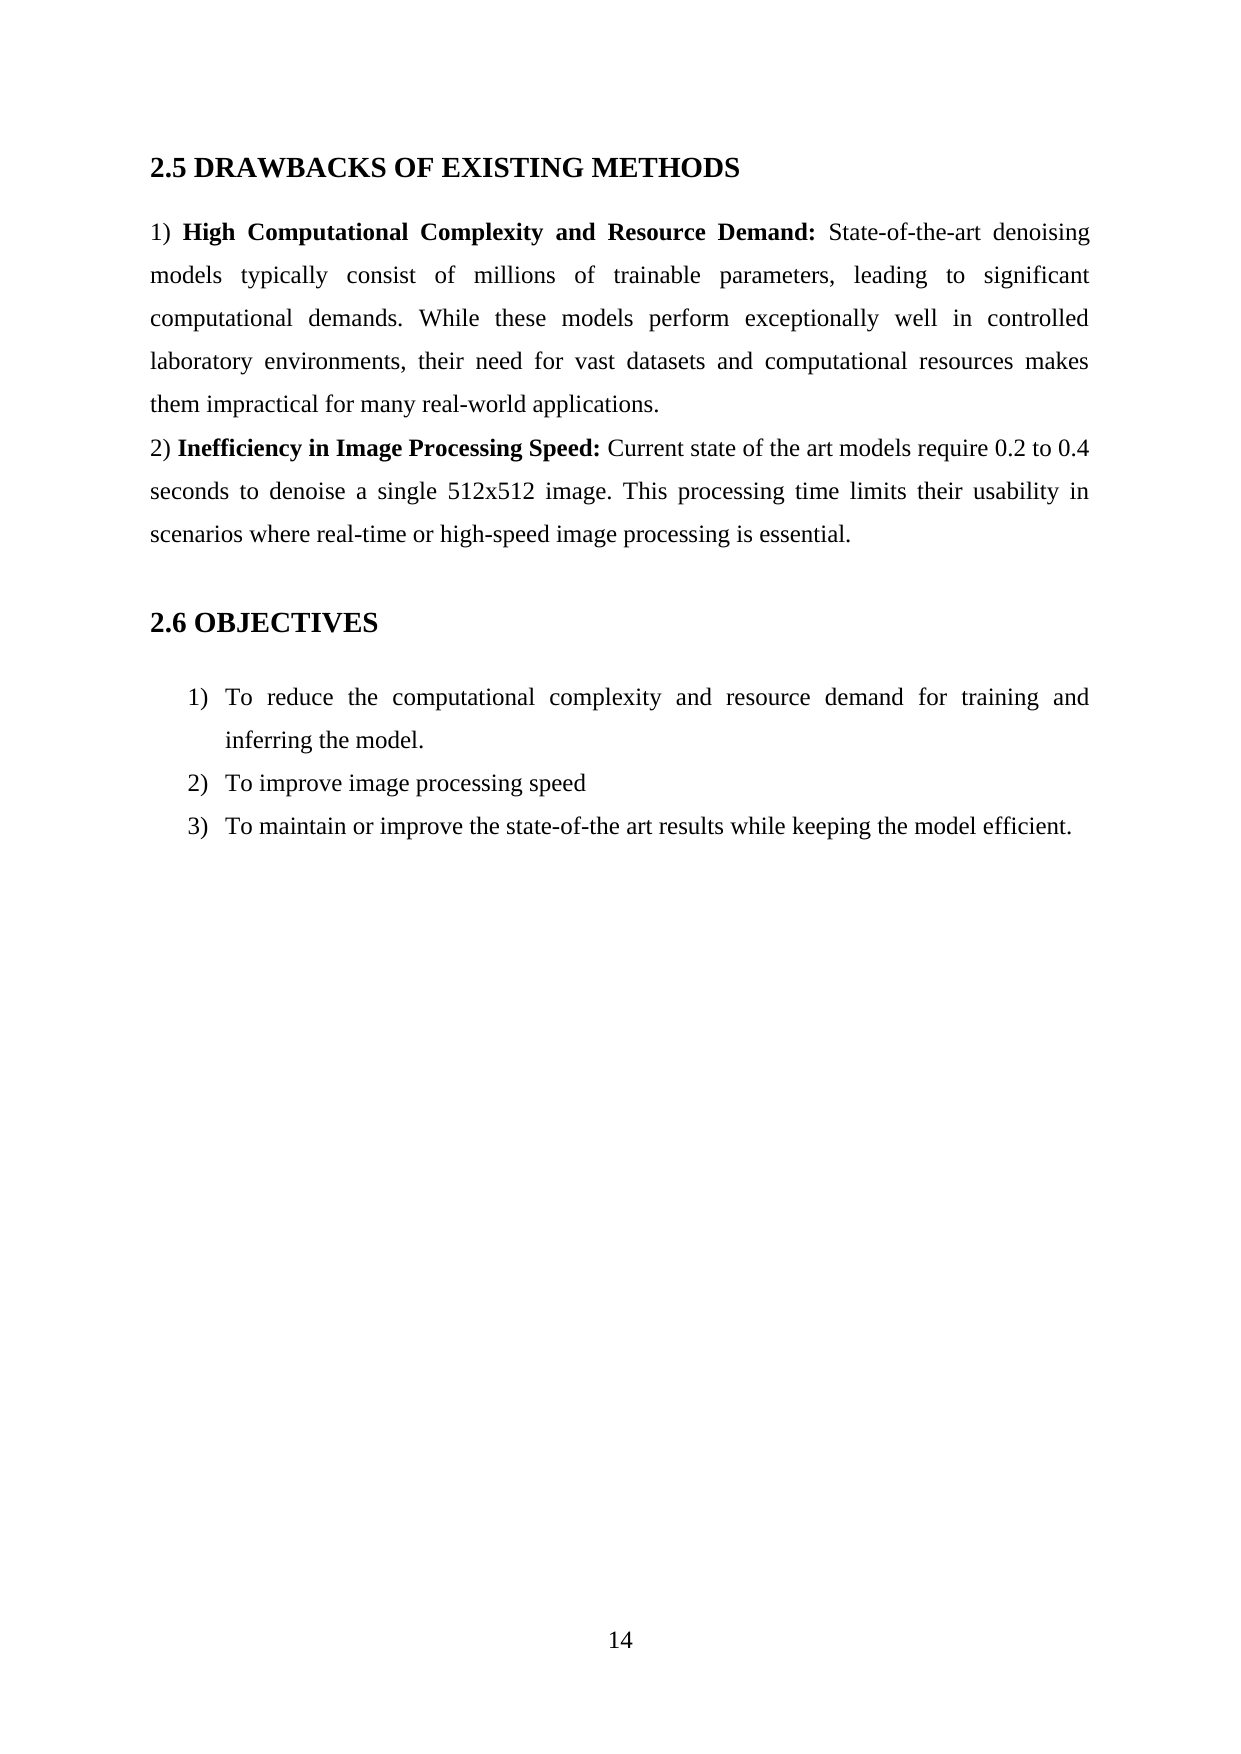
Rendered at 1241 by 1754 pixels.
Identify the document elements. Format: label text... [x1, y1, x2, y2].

text 2) Inefficiency in Image Processing Speed: Current state of the art models require 0.2 to 0.4 seconds to denoise a single 512x512 image. This processing time limits their usability in scenarios where real-time or high-speed image processing is essential. [150, 433, 1090, 548]
text 1) High Computational Complexity and Resource Demand: State-of-the-art denoising models typically consist of millions of trainable parameters, leading to significant computational demands. While these models perform exceptionally well in controlled laboratory environments, their need for vast datasets and computational resources makes them impractical for many real-world applications. [150, 217, 1090, 418]
list To reduce the computational complexity and resource demand for training and inferring the model. [187, 682, 1090, 754]
text 2.6 OBJECTIVES [150, 605, 1090, 639]
text 2.5 DRAWBACKS OF EXISTING METHODS [150, 150, 1090, 183]
list To improve image processing speed [187, 768, 1090, 797]
list To maintain or improve the state-of-the art results while keeping the model efficient. [187, 811, 1090, 840]
